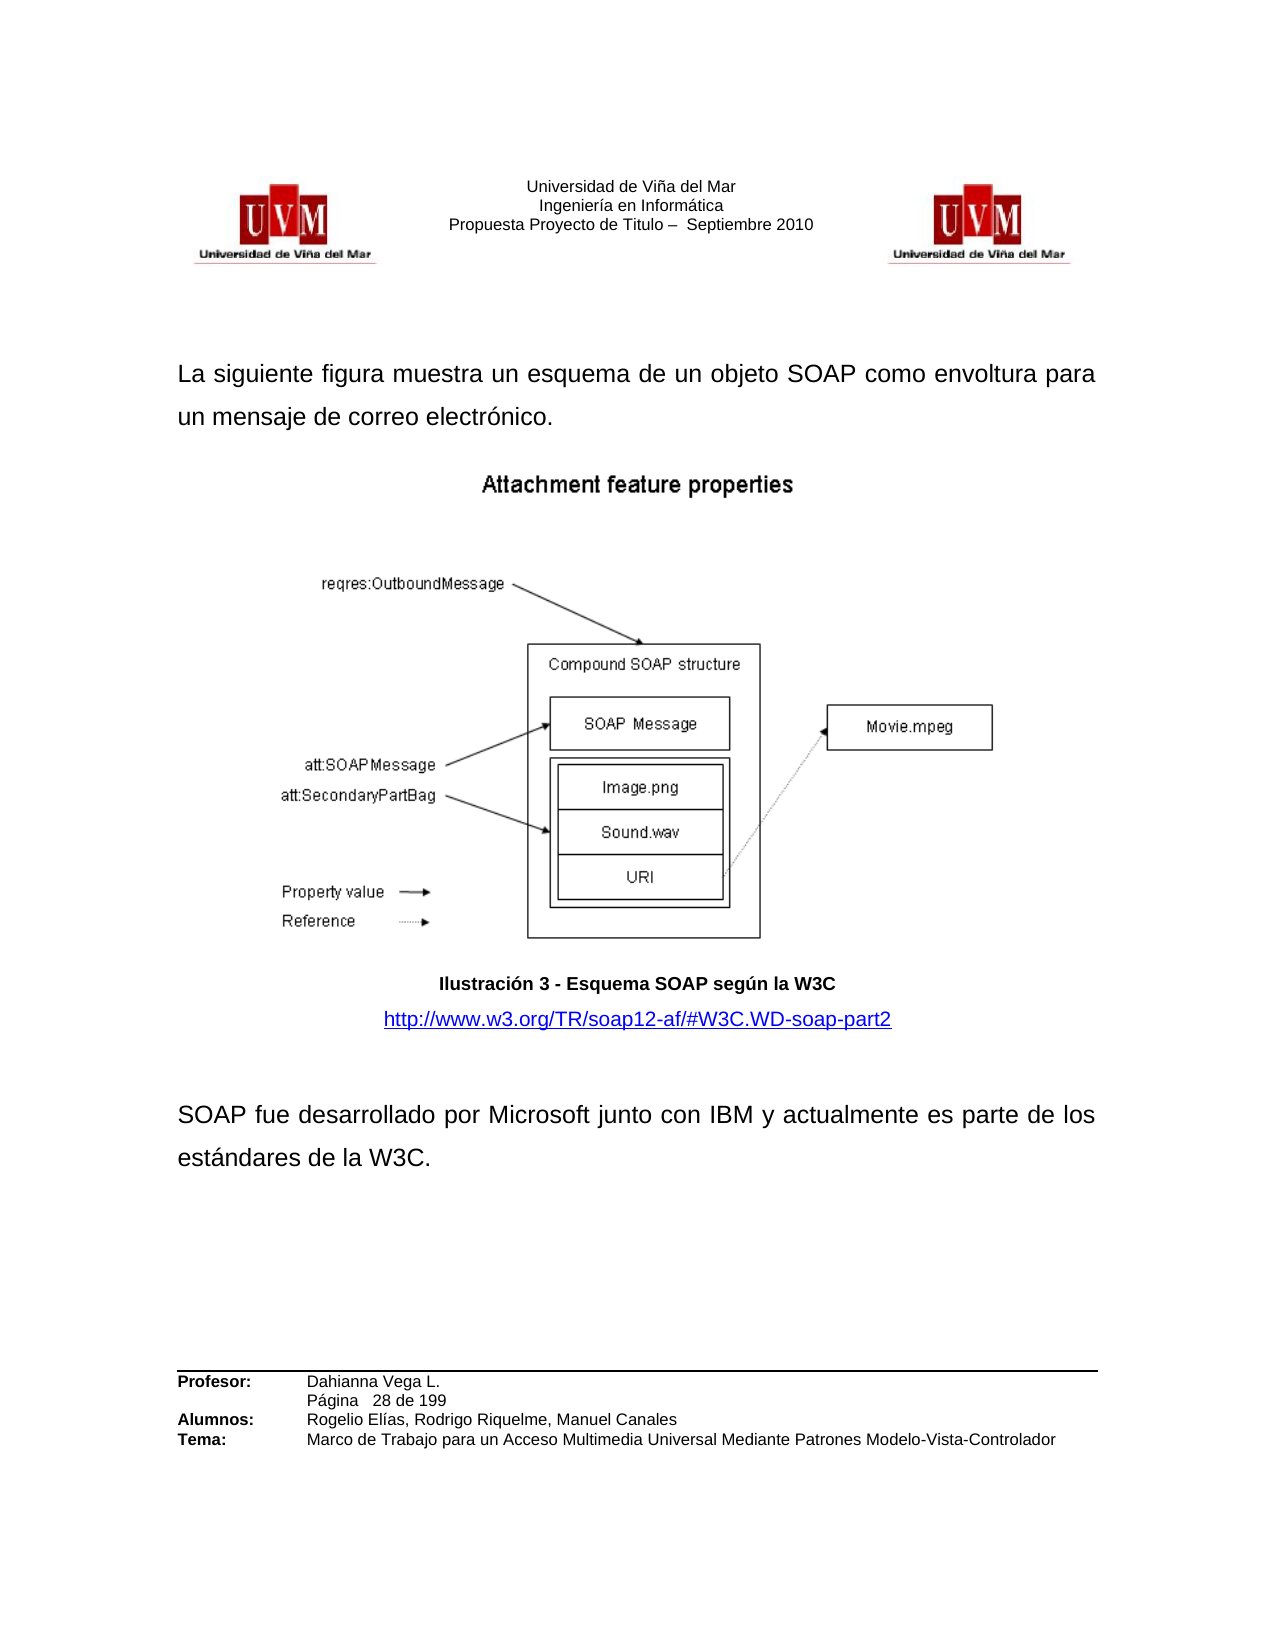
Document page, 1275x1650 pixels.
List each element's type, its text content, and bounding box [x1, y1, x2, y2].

picture [871, 176, 1084, 267]
picture [274, 466, 1001, 944]
picture [177, 176, 390, 267]
text La siguiente figura muestra un esquema de un objeto SOAP como envoltura para un mensaje de correo electrónico. [177, 359, 1098, 431]
text Ilustración 3 - Esquema SOAP según la W3C [177, 972, 1098, 994]
subtitle http://www.w3.org/TR/soap12-af/#W3C.WD-soap-part2 [177, 1007, 1098, 1031]
text SOAP fue desarrollado por Microsoft junto con IBM y actualmente es parte de los estándares de la W3C. [177, 1100, 1098, 1172]
